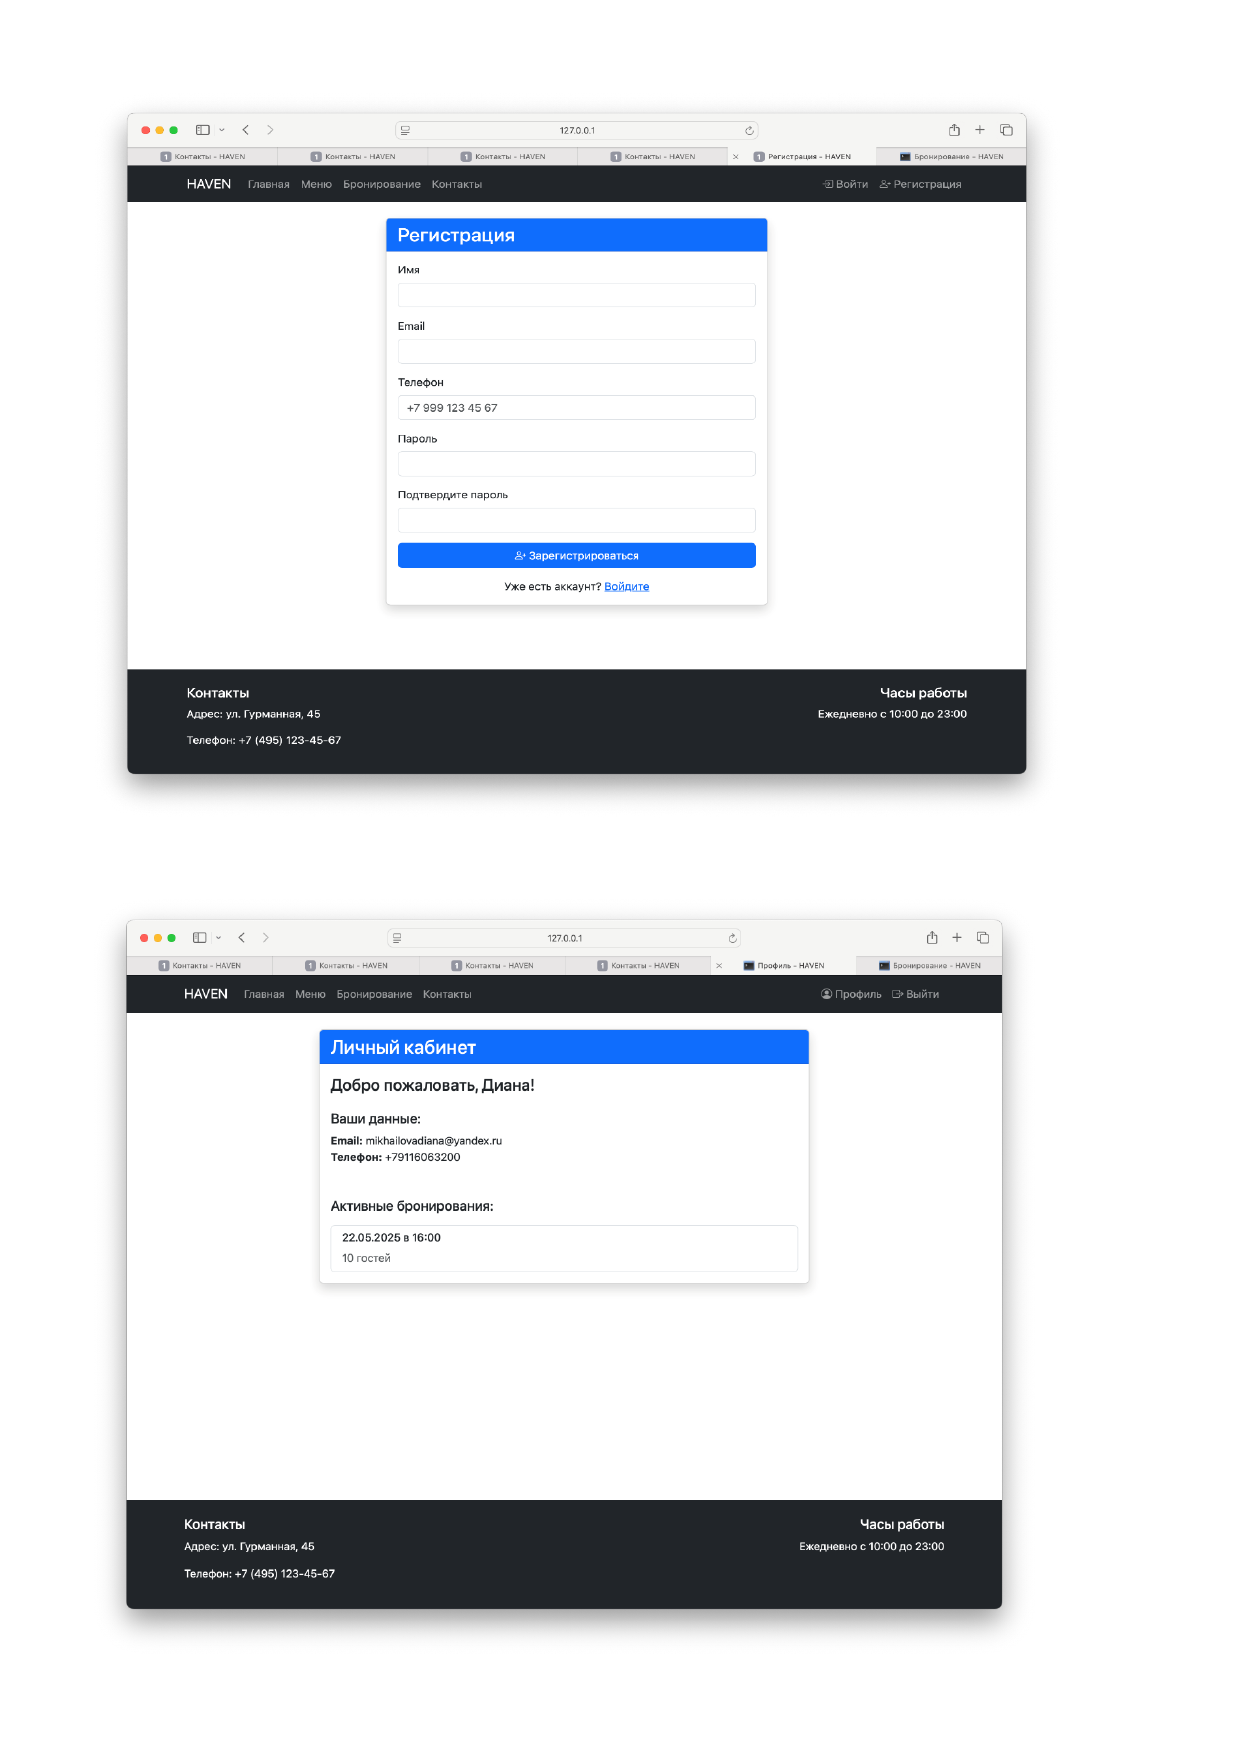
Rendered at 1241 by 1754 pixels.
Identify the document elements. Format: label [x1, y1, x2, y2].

picture [88, 88, 1065, 822]
picture [88, 894, 1040, 1659]
